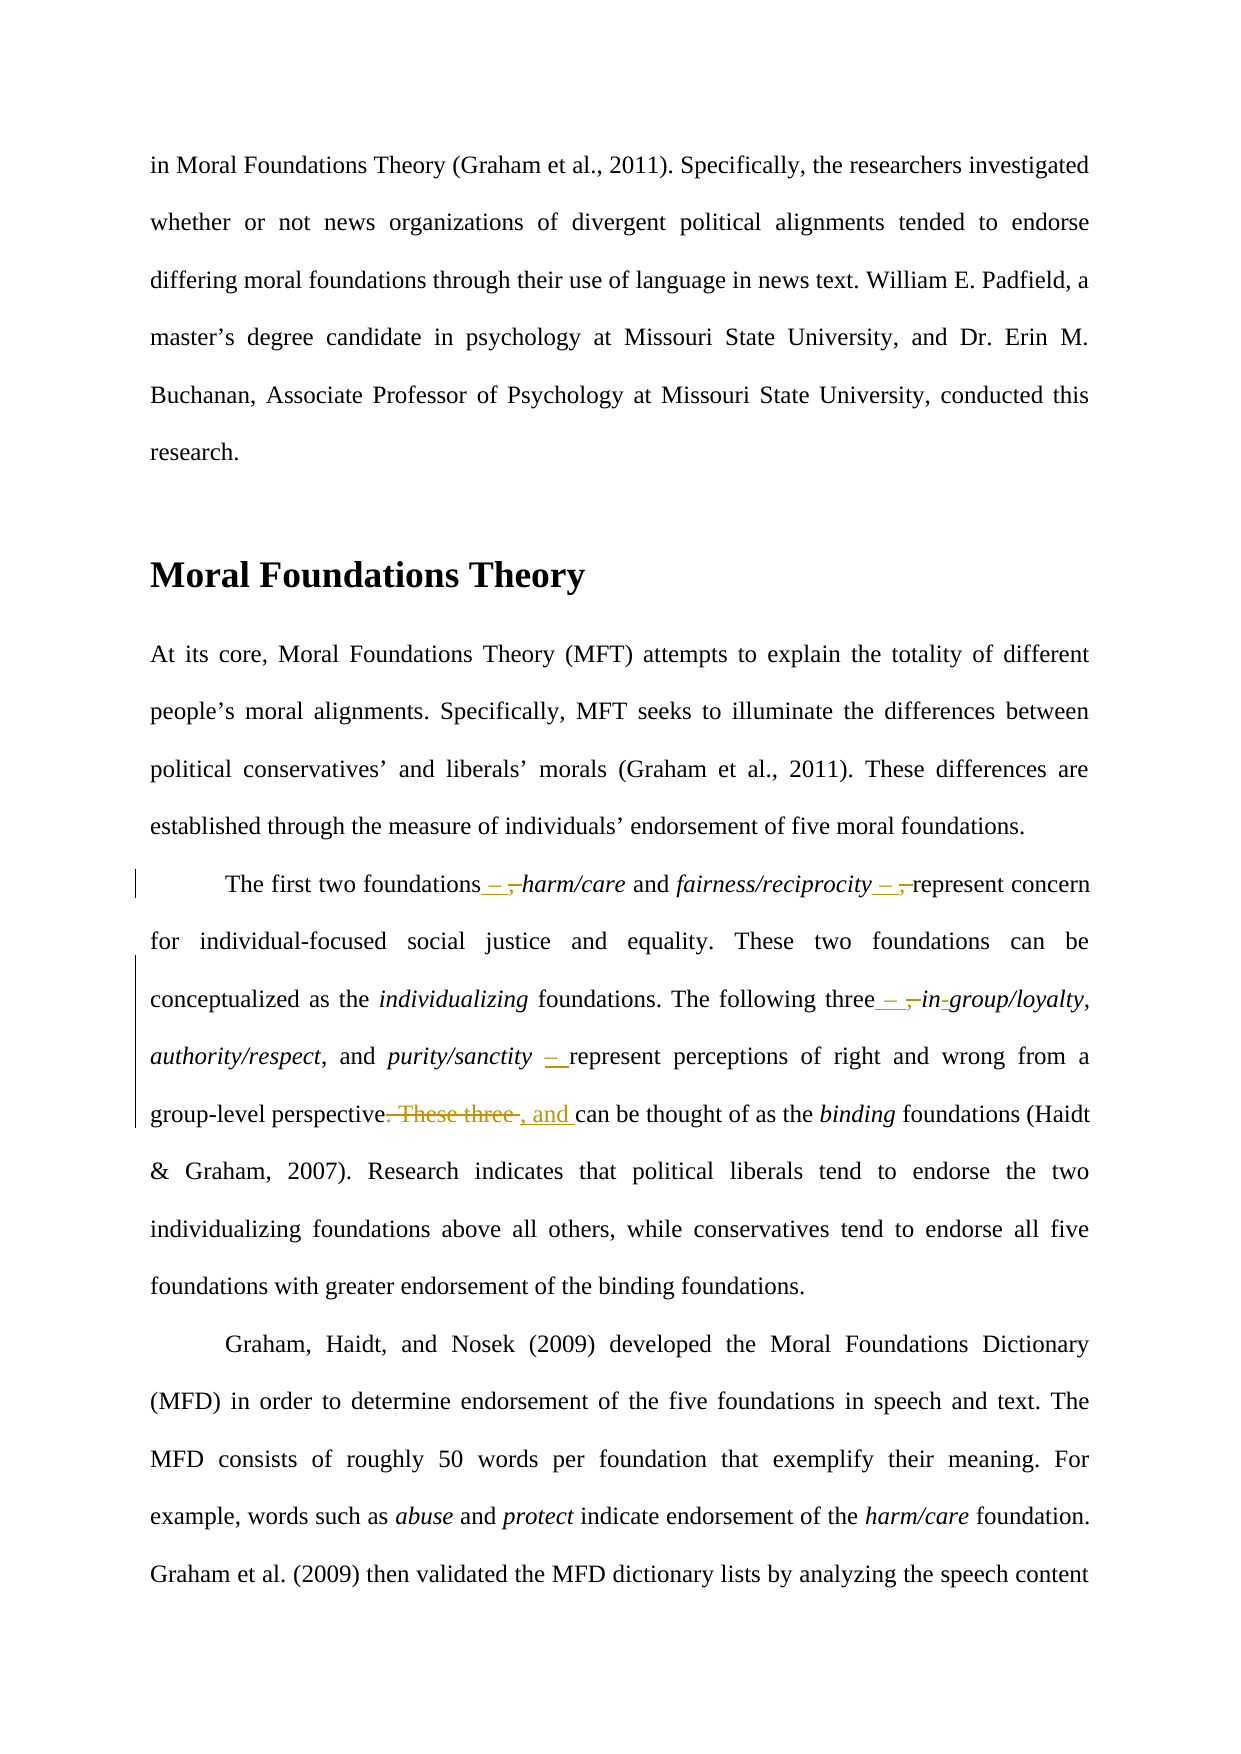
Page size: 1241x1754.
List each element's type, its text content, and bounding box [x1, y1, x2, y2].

text At its core, Moral Foundations Theory (MFT) attempts to explain the totality of different people’s moral alignments. Specifically, MFT seeks to illuminate the differences between political conservatives’ and liberals’ morals (Graham et al., 2011). These differences are established through the measure of individuals’ endorsement of five moral foundations. [150, 639, 1090, 840]
text Moral Foundations Theory [150, 552, 1090, 596]
text The first two foundationsharm/care and fairness/reciprocityrepresent concern for individual-focused social justice and equality. These two foundations can be conceptualized as the individualizing foundations. The following threeingroup/loyalty, authority/respect, and purity/sanctity represent perceptions of right and wrong from a group-level perspectivecan be thought of as the binding foundations (Haidt & Graham, 2007). Research indicates that political liberals tend to endorse the two individualizing foundations above all others, while conservatives tend to endorse all five foundations with greater endorsement of the binding foundations. [150, 869, 1090, 1300]
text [150, 150, 1090, 466]
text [150, 1329, 1090, 1587]
